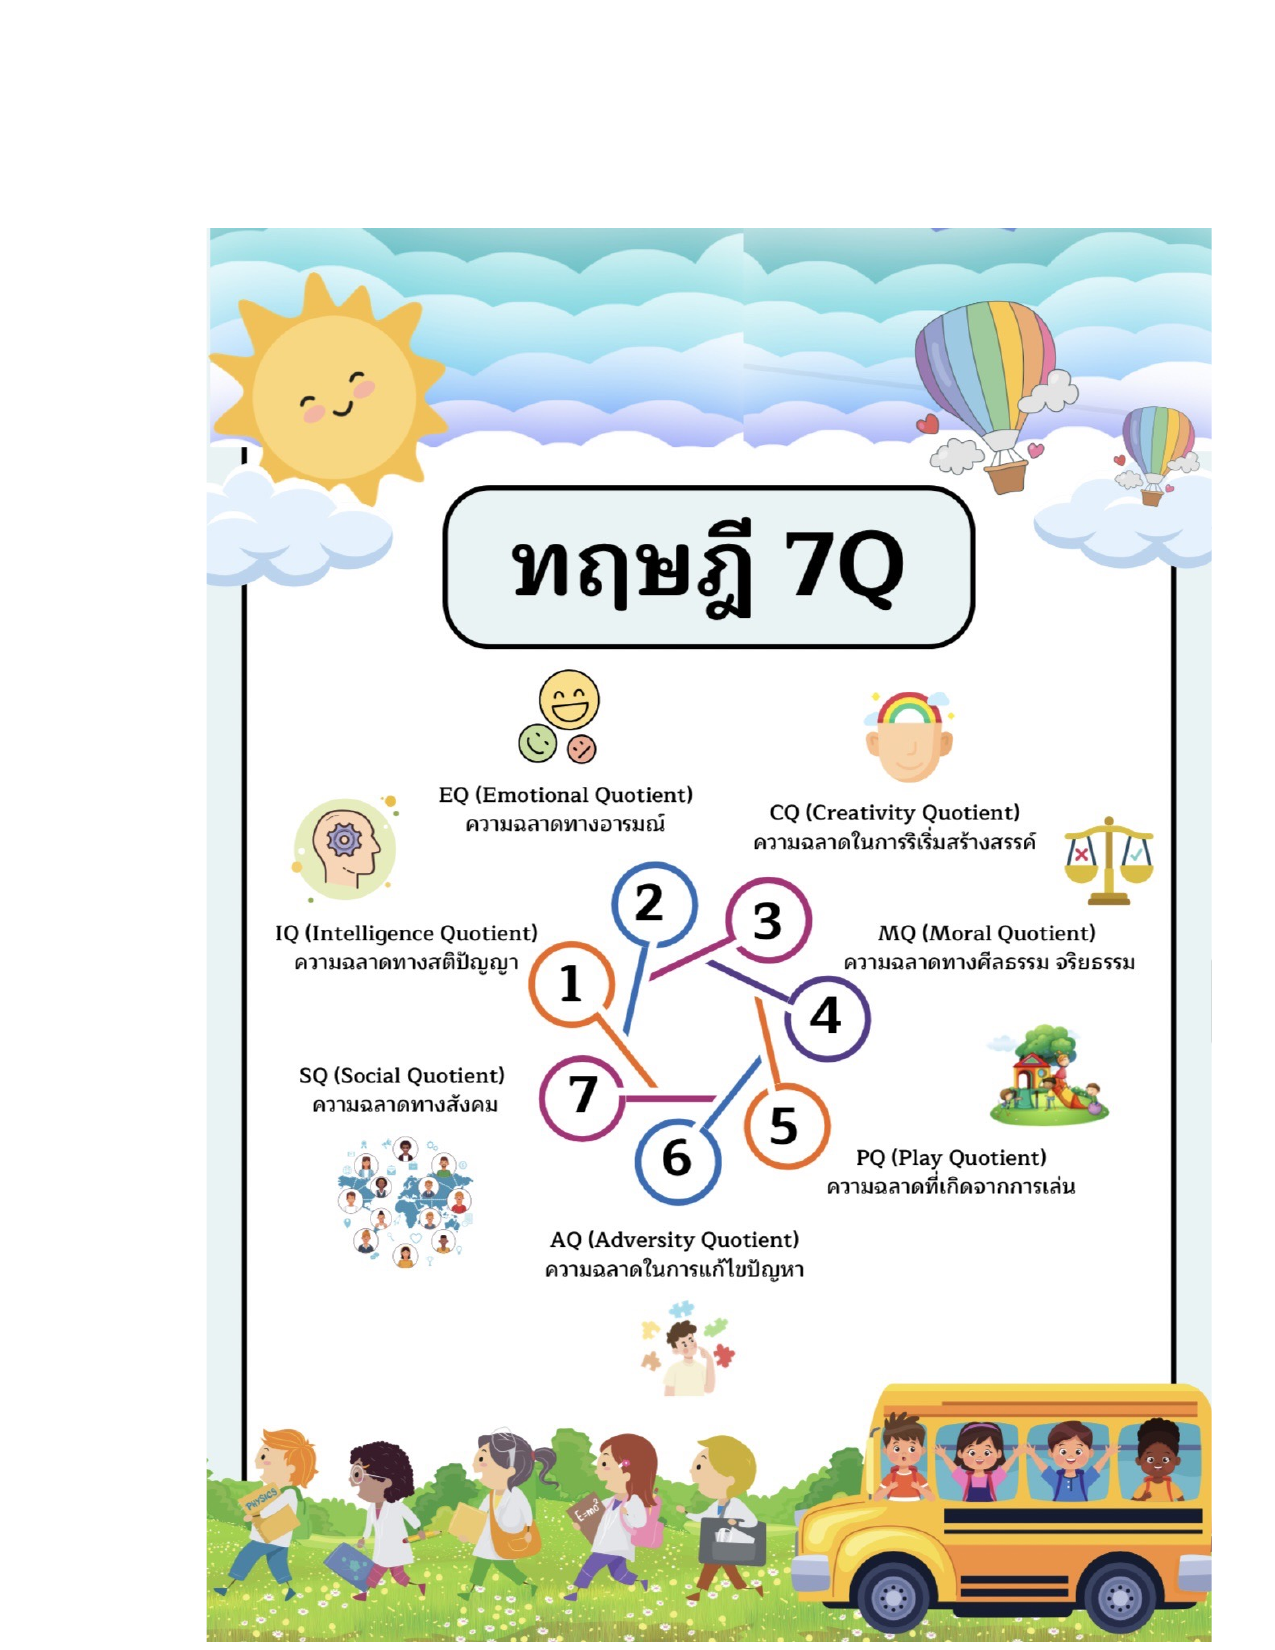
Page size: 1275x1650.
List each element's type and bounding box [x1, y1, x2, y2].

picture [206, 228, 1212, 1642]
